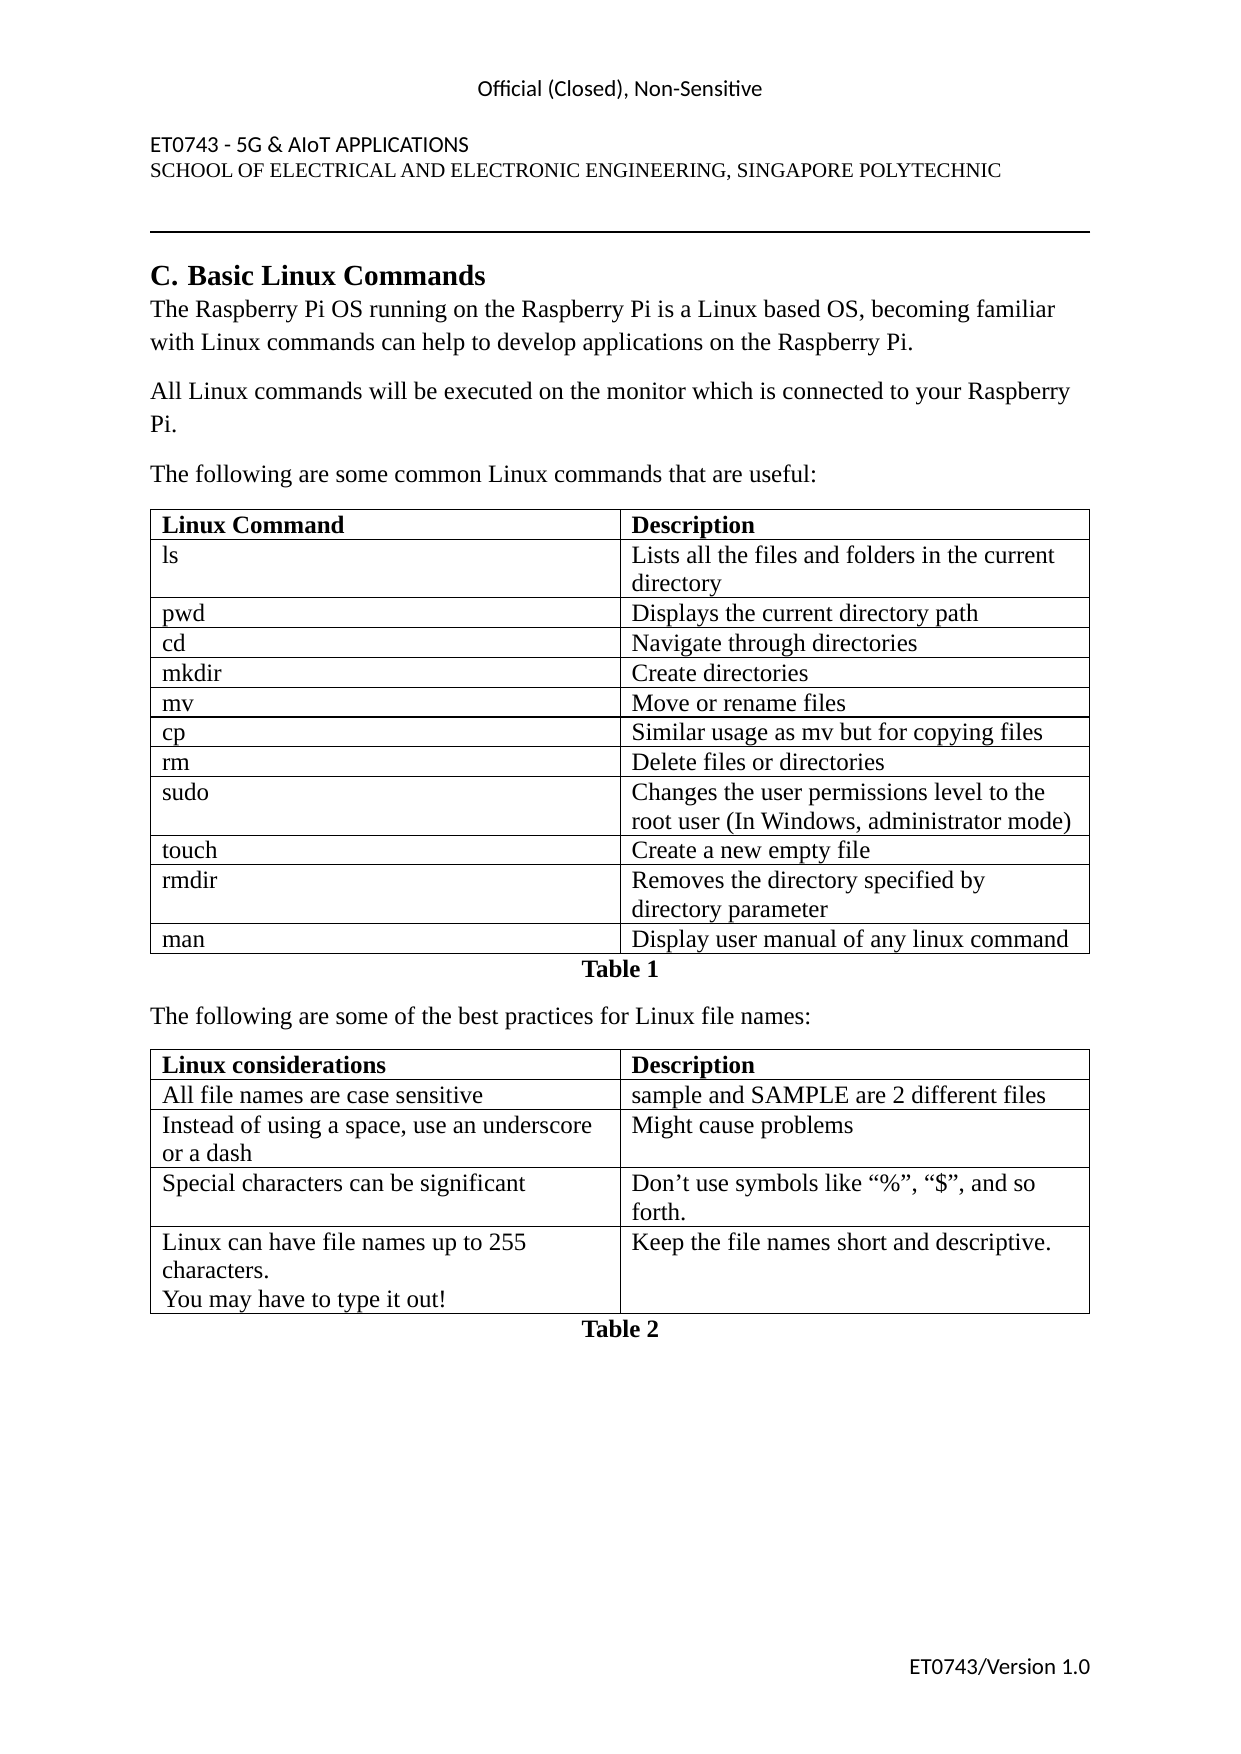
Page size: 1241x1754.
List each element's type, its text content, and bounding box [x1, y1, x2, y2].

table_cell rmdir [151, 865, 620, 923]
text The following are some common Linux commands that are useful: [150, 459, 1090, 488]
table_cell Keep the file names short and descriptive. [621, 1227, 1089, 1313]
subtitle Basic Linux Commands [150, 258, 1090, 291]
table_cell Move or rename files [621, 688, 1089, 716]
table_cell All file names are case sensitive [151, 1080, 620, 1109]
table_cell Changes the user permissions level to the root user (In Windows, administrator mode) [621, 777, 1089, 834]
table_cell Create a new empty file [621, 836, 1089, 864]
table_header Description [621, 1050, 1089, 1079]
table_header Linux considerations [151, 1050, 620, 1079]
table_cell touch [151, 836, 620, 864]
table_cell Display user manual of any linux command [621, 924, 1089, 953]
table_cell Special characters can be significant [151, 1168, 620, 1226]
table_cell Navigate through directories [621, 628, 1089, 657]
table_cell Lists all the files and folders in the current directory [621, 540, 1089, 597]
text Table 1 [150, 954, 1090, 982]
table_cell Don’t use symbols like “%”, “$”, and so forth. [621, 1168, 1089, 1226]
table_cell Create directories [621, 658, 1089, 687]
table_cell cp [151, 718, 620, 746]
table_header Description [621, 510, 1089, 539]
table_cell Instead of using a space, use an underscore or a dash [151, 1110, 620, 1167]
table_header Linux Command [151, 510, 620, 539]
table_cell man [151, 924, 620, 953]
table_cell Delete files or directories [621, 747, 1089, 776]
table_cell sample and SAMPLE are 2 different files [621, 1080, 1089, 1109]
table_cell Displays the current directory path [621, 598, 1089, 627]
table_cell Removes the directory specified by directory parameter [621, 865, 1089, 923]
table_cell Linux can have file names up to 255 characters. You may have to type it out! [151, 1227, 620, 1313]
table_cell ls [151, 540, 620, 597]
table_cell Similar usage as mv but for copying files [621, 718, 1089, 746]
table_cell cd [151, 628, 620, 657]
text The following are some of the best practices for Linux file names: [150, 1001, 1090, 1030]
table_cell pwd [151, 598, 620, 627]
table_cell mkdir [151, 658, 620, 687]
text Table 2 [150, 1314, 1090, 1343]
table_cell Might cause problems [621, 1110, 1089, 1167]
table_cell mv [151, 688, 620, 716]
text All Linux commands will be executed on the monitor which is connected to your Raspberry Pi. [150, 376, 1090, 438]
text The Raspberry Pi OS running on the Raspberry Pi is a Linux based OS, becoming familiar with Linux commands can help to develop applications on the Raspberry Pi. [150, 294, 1090, 356]
table_cell sudo [151, 777, 620, 834]
table_cell rm [151, 747, 620, 776]
